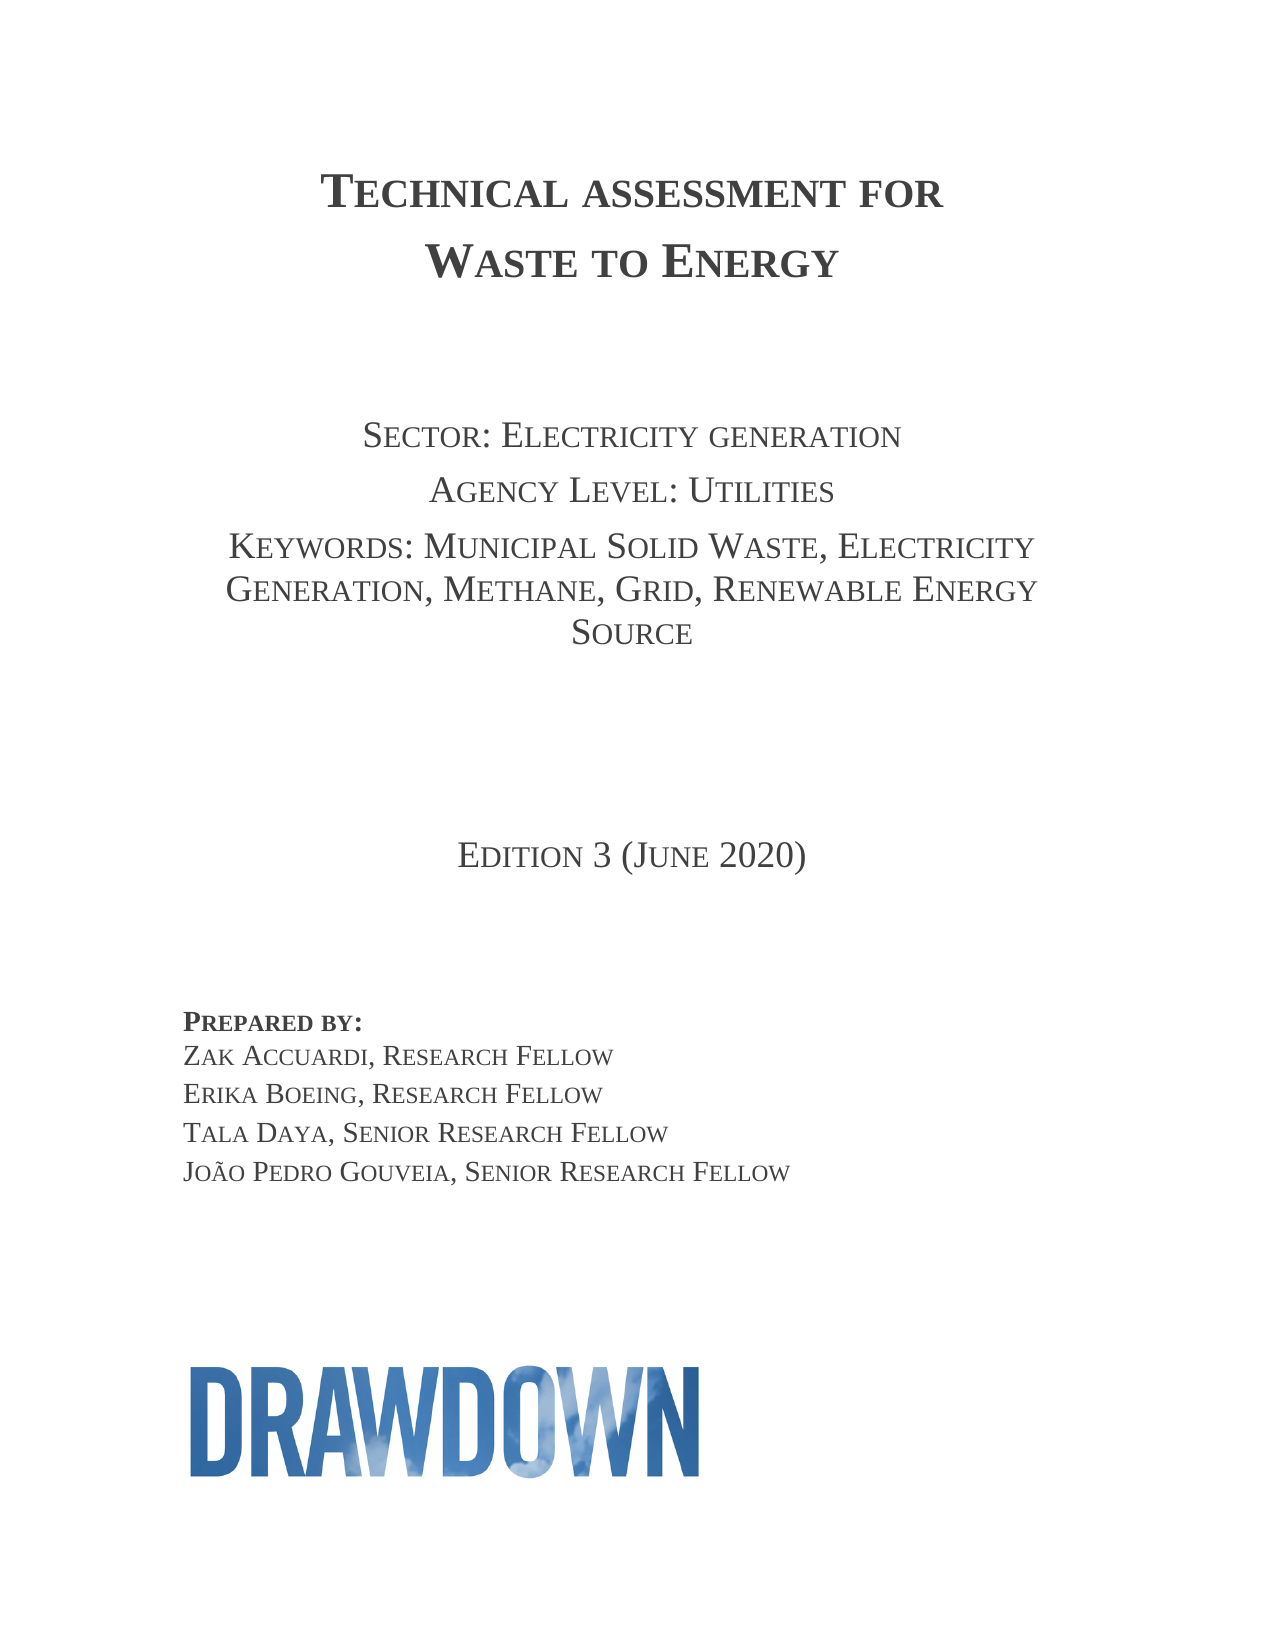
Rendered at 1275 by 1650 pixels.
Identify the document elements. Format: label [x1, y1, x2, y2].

picture [182, 1359, 709, 1483]
